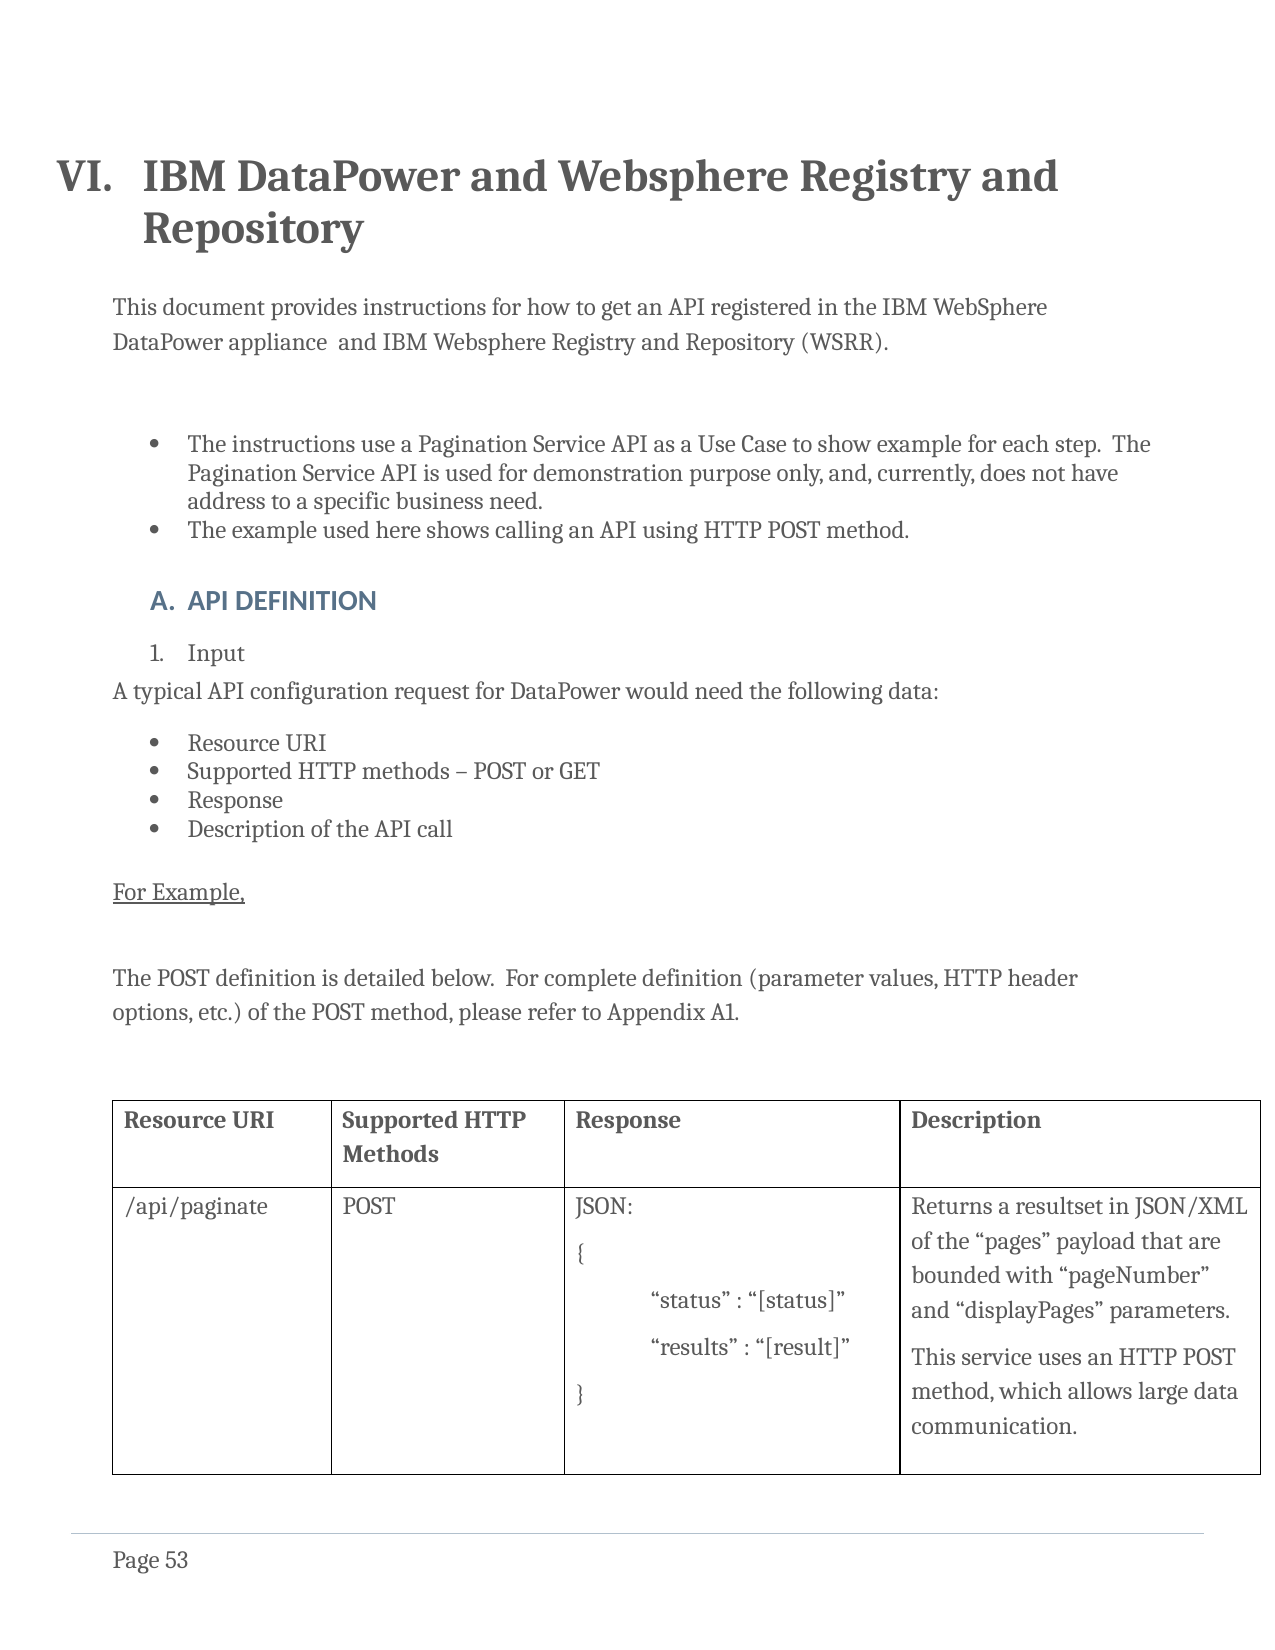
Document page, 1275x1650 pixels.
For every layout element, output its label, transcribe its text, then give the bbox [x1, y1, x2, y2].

text This document provides instructions for how to get an API registered in the IBM WebSphere DataPower appliance and IBM Websphere Registry and Repository (WSRR). [112, 293, 1162, 356]
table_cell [901, 1188, 1260, 1474]
subtitle API Definition [150, 582, 1162, 618]
table_header Supported HTTP Methods [332, 1101, 564, 1187]
list Description of the API call [150, 815, 1162, 843]
text A typical API configuration request for DataPower would need the following data: [112, 677, 1162, 706]
list Supported HTTP methods – POST or GET [150, 757, 1162, 786]
list Resource URI [150, 728, 1162, 757]
subtitle IBM DataPower and Websphere Registry and Repository [112, 150, 1162, 255]
table_header Resource URI [113, 1101, 331, 1187]
list The example used here shows calling an API using HTTP POST method. [150, 516, 1162, 545]
table_header Response [565, 1101, 899, 1187]
list The instructions use a Pagination Service API as a Use Case to show example for each step. The Pagination Service API is used for demonstration purpose only, and, currently, does not have address to a specific business need. [150, 430, 1162, 516]
text The POST definition is detailed below. For complete definition (parameter values, HTTP header options, etc.) of the POST method, please refer to Appendix A1. [112, 963, 1162, 1027]
table_header Description [901, 1101, 1260, 1187]
list Response [150, 786, 1162, 815]
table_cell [565, 1188, 899, 1474]
table_cell /api/paginate [113, 1188, 331, 1474]
subtitle Input [150, 639, 1162, 667]
table_cell POST [332, 1188, 564, 1474]
list For Example, [112, 878, 1162, 907]
